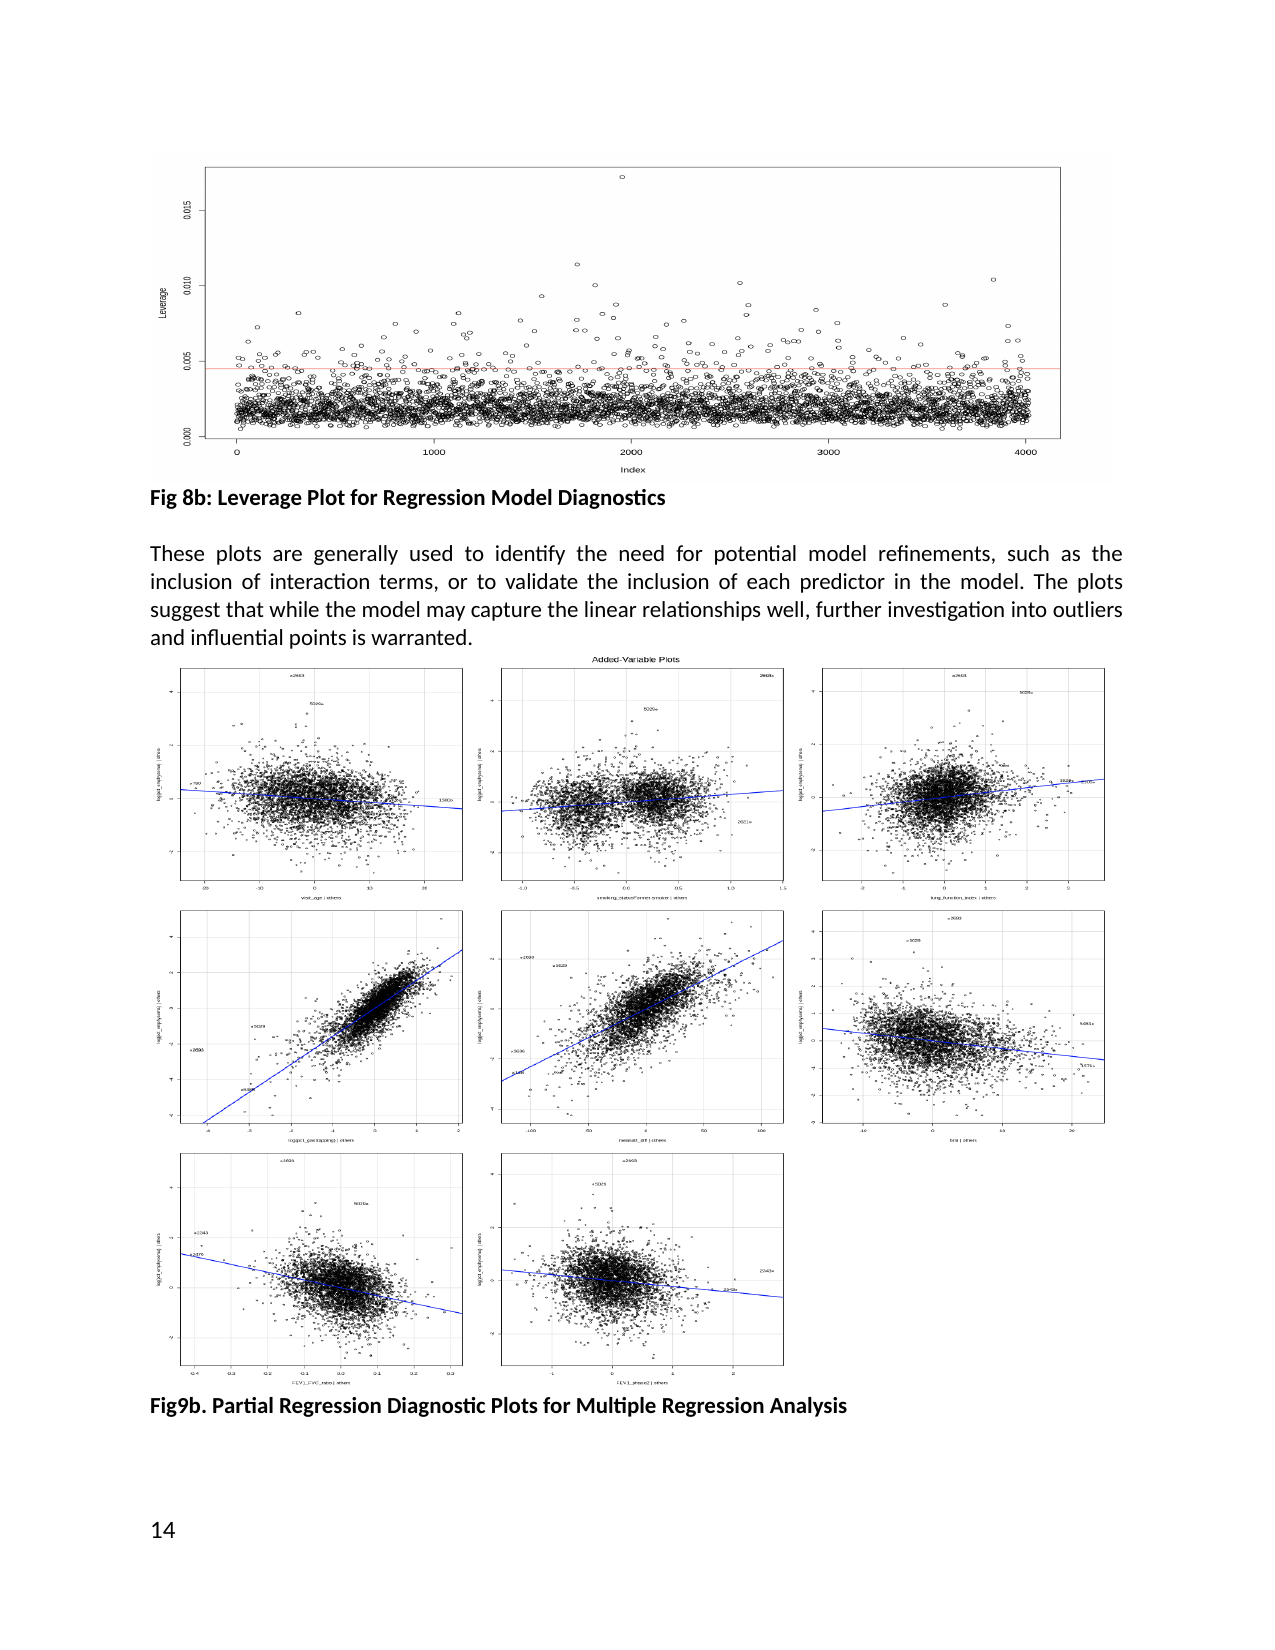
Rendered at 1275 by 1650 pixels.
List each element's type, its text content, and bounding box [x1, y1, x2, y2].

picture [150, 651, 1125, 1391]
text These plots are generally used to identify the need for potential model refinements, such as the inclusion of interaction terms, or to validate the inclusion of each predictor in the model. The plots suggest that while the model may capture the linear relationships well, further investigation into outliers and influential points is warranted. [150, 539, 1125, 651]
text Fig9b. Partial Regression Diagnostic Plots for Multiple Regression Analysis [150, 1391, 1125, 1419]
text Fig 8b: Leverage Plot for Regression Model Diagnostics [150, 483, 1125, 511]
picture [150, 150, 1114, 483]
